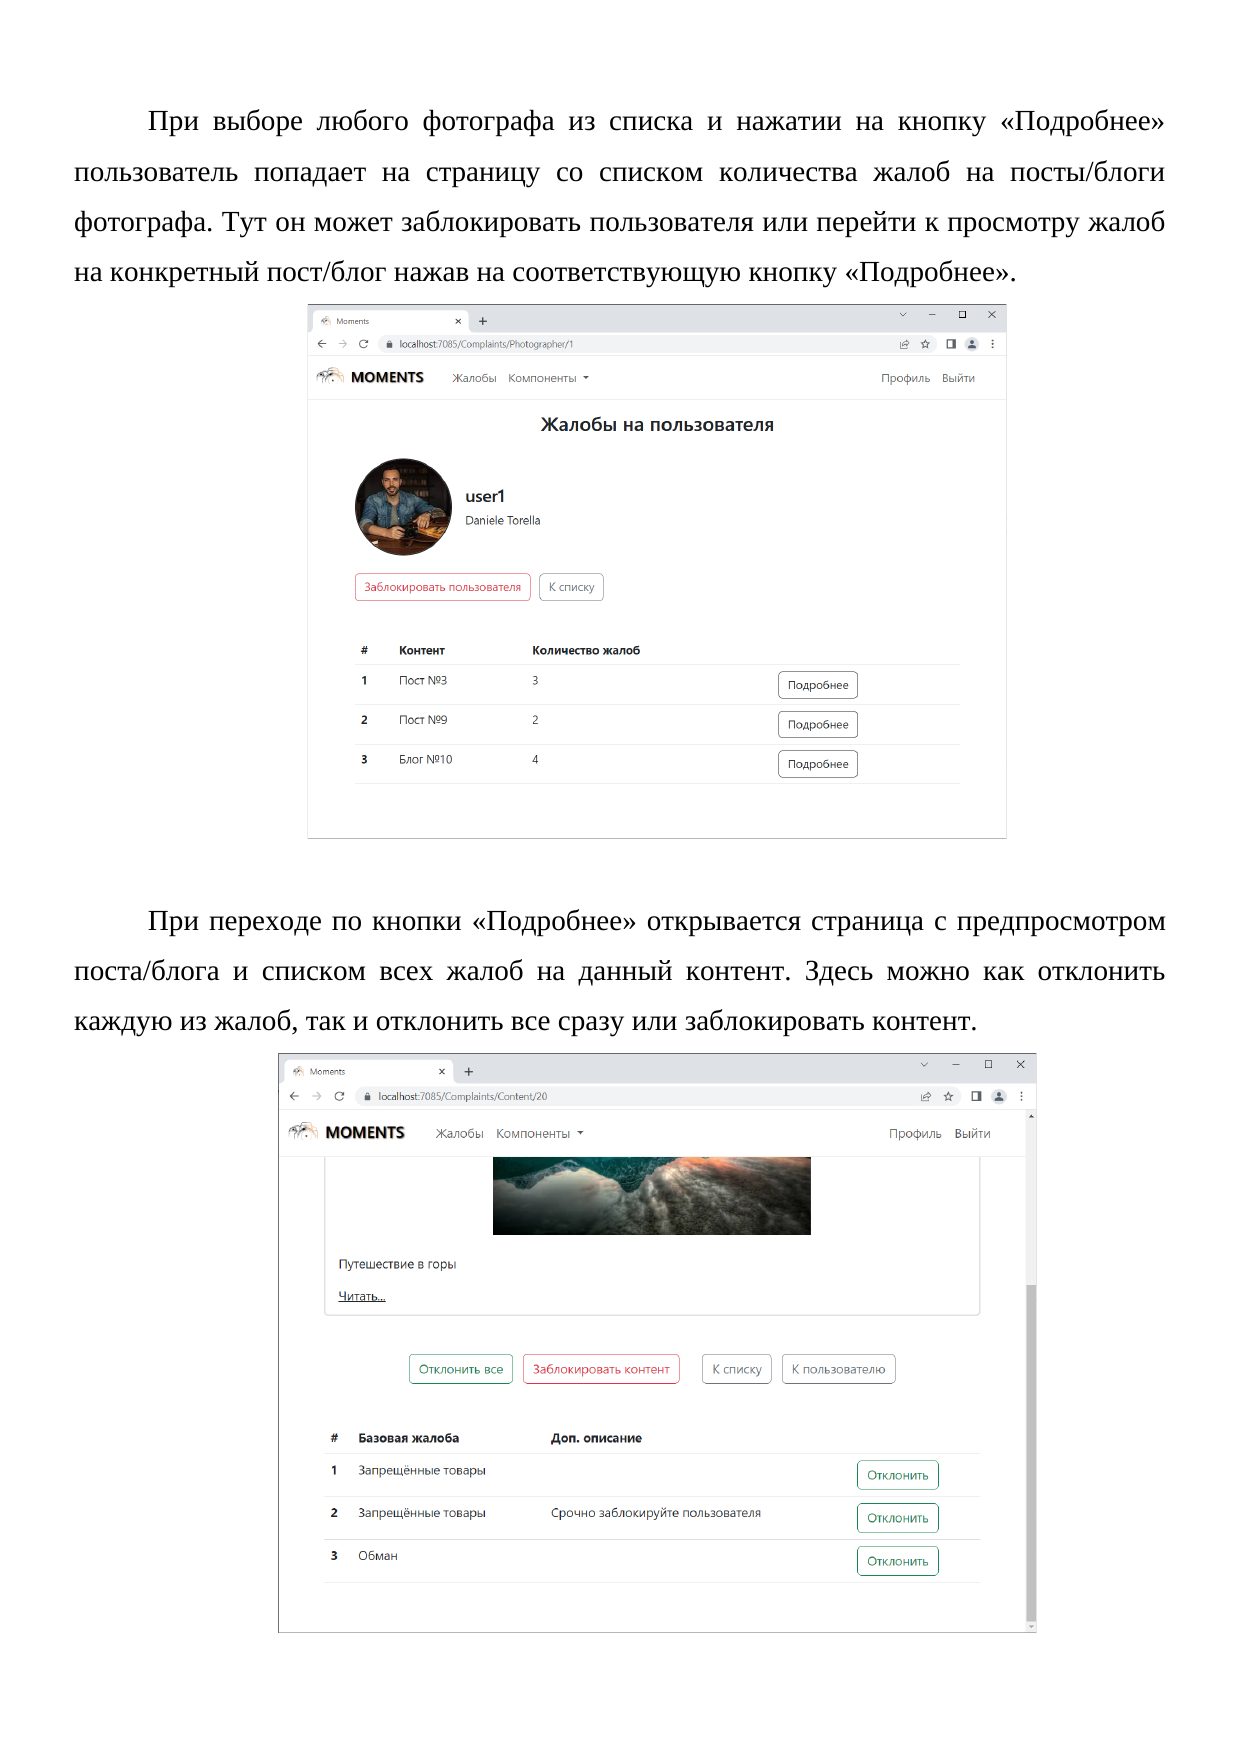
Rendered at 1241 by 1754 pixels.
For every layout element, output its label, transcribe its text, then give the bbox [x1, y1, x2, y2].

picture [307, 304, 1007, 839]
text При выборе любого фотографа из списка и нажатии на кнопку «Подробнее» пользователь попадает на страницу со списком количества жалоб на посты/блоги фотографа. Тут он может заблокировать пользователя или перейти к просмотру жалоб на конкретный пост/блог нажав на соответствующую кнопку «Подробнее». [74, 103, 1167, 288]
picture [278, 1053, 1037, 1633]
text При переходе по кнопки «Подробнее» открывается страница с предпросмотром поста/блога и списком всех жалоб на данный контент. Здесь можно как отклонить каждую из жалоб, так и отклонить все сразу или заблокировать контент. [74, 903, 1167, 1037]
